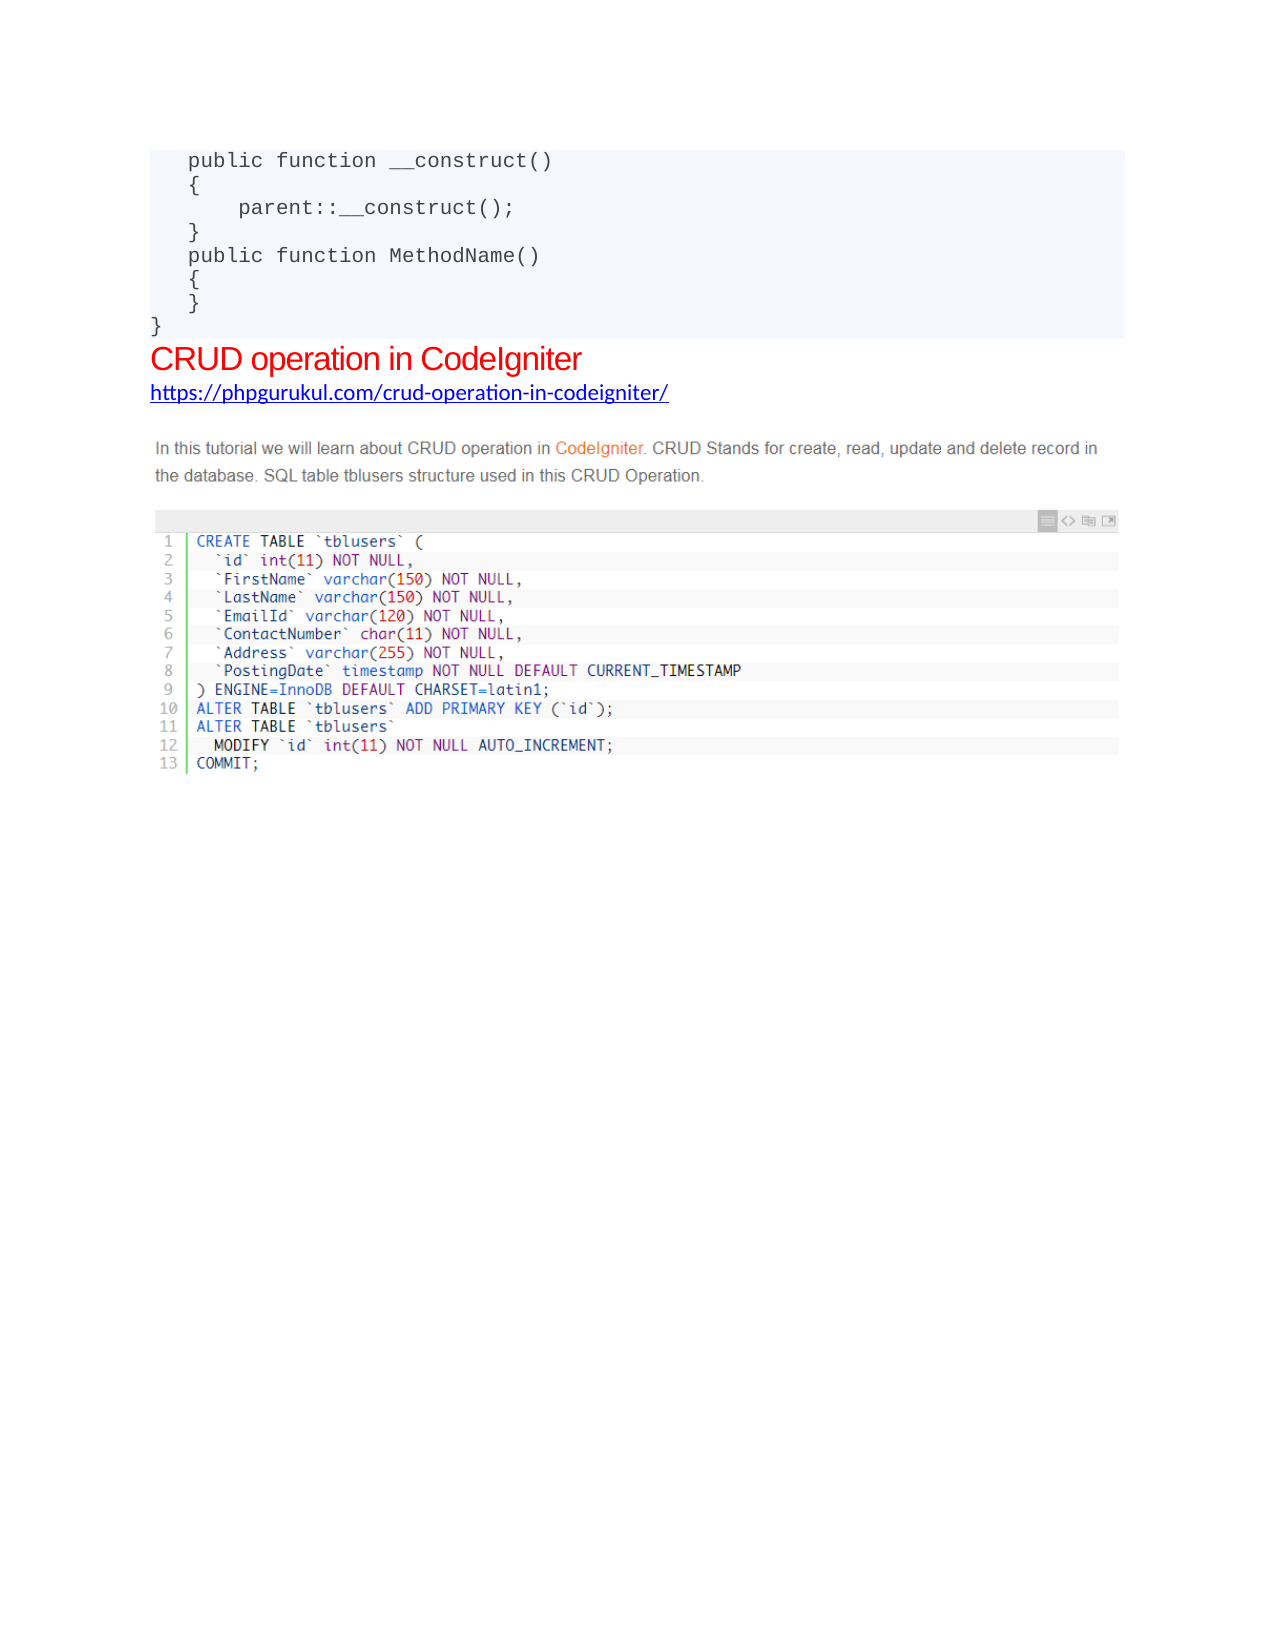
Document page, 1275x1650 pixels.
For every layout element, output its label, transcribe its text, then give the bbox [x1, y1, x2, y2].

text public function __construct() [150, 150, 1125, 174]
subtitle CRUD operation in CodeIgniter [150, 339, 1125, 378]
text } [150, 316, 1125, 339]
text } [150, 221, 1125, 244]
text parent::__construct(); [150, 197, 1125, 221]
text { [150, 268, 1125, 292]
text { [150, 174, 1125, 197]
picture [150, 430, 1125, 777]
text https://phpgurukul.com/crud-operation-in-codeigniter/ [150, 378, 1125, 406]
text public function MethodName() [150, 244, 1125, 268]
text } [150, 292, 1125, 316]
